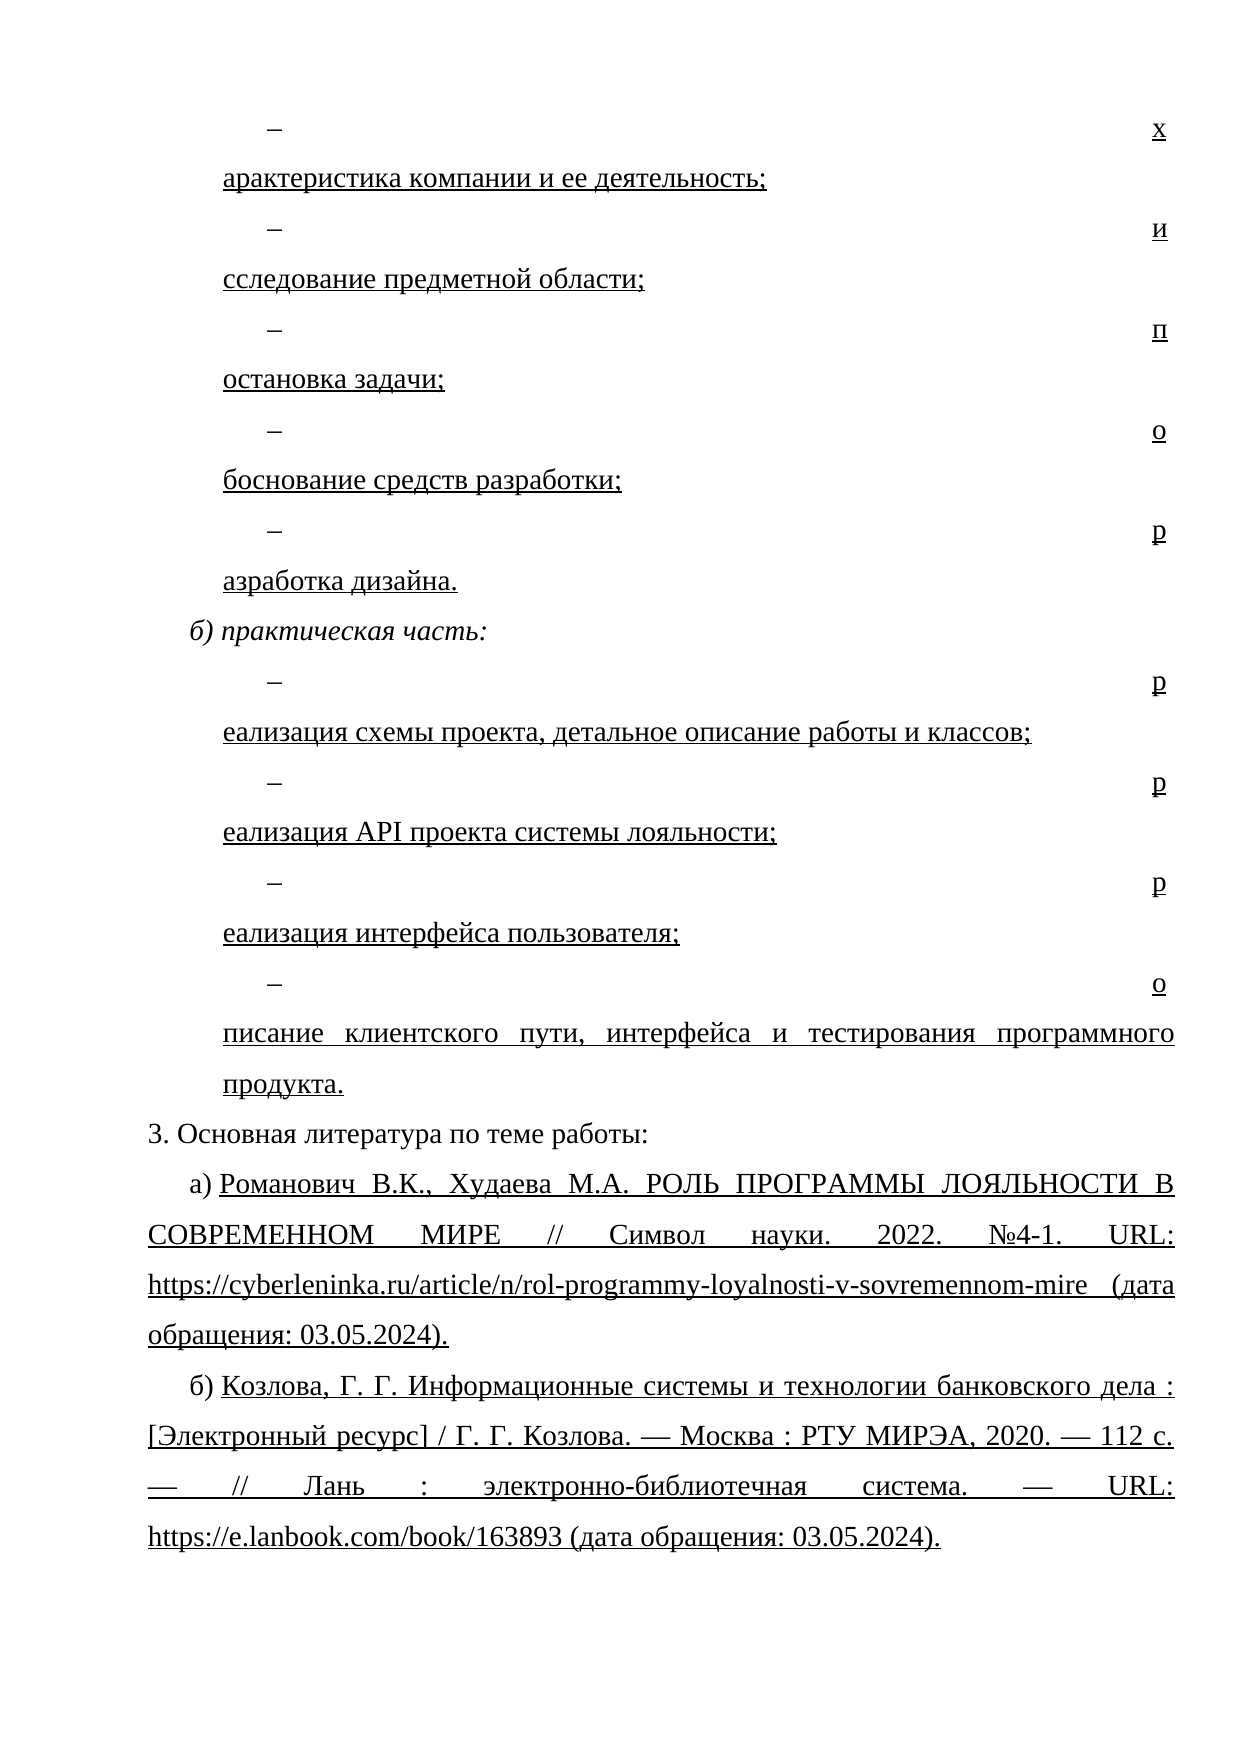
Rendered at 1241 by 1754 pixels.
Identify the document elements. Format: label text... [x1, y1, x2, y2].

list Козлова, Г. Г. Информационные системы и технологии банковского дела : [Электронный ресурс] / Г. Г. Козлова. — Москва : РТУ МИРЭА, 2020. — 112 с. — // Лань : электронно-библиотечная система. — URL: https://e.lanbook.com/book/163893 (дата обращения: 03.05.2024). [148, 1499, 1175, 1552]
list реализация схемы проекта, детальное описание работы и классов; [223, 663, 1175, 747]
list Романович В.К., Худаева М.А. РОЛЬ ПРОГРАММЫ ЛОЯЛЬНОСТИ В СОВРЕМЕННОМ МИРЕ // Символ науки. 2022. №4-1. URL: https://cyberleninka.ru/article/n/rol-programmy-loyalnosti-v-sovremennom-mire (дата обращения: 03.05.2024). [148, 1298, 1175, 1351]
list обоснование средств разработки; [223, 412, 1175, 496]
list разработка дизайна. [223, 512, 1175, 596]
list реализация интерфейса пользователя; [223, 864, 1175, 948]
list исследование предметной области; [223, 211, 1175, 294]
list характеристика компании и ее деятельность; [223, 110, 1175, 194]
list описание клиентского пути, интерфейса и тестирования программного продукта. [223, 1046, 1175, 1099]
text б) практическая часть: [148, 613, 1175, 647]
list Романович В.К., Худаева М.А. РОЛЬ ПРОГРАММЫ ЛОЯЛЬНОСТИ В СОВРЕМЕННОМ МИРЕ // Символ науки. 2022. №4-1. URL: https://cyberleninka.ru/article/n/rol-programmy-loyalnosti-v-sovremennom-mire (дата обращения: 03.05.2024). [148, 1248, 1175, 1296]
list описание клиентского пути, интерфейса и тестирования программного продукта. [223, 965, 1175, 1045]
list постановка задачи; [223, 311, 1175, 395]
list реализация API проекта системы лояльности; [223, 764, 1175, 848]
list Романович В.К., Худаева М.А. РОЛЬ ПРОГРАММЫ ЛОЯЛЬНОСТИ В СОВРЕМЕННОМ МИРЕ // Символ науки. 2022. №4-1. URL: https://cyberleninka.ru/article/n/rol-programmy-loyalnosti-v-sovremennom-mire (дата обращения: 03.05.2024). [148, 1166, 1175, 1246]
text 3. Основная литература по теме работы: [148, 1116, 1175, 1150]
list Козлова, Г. Г. Информационные системы и технологии банковского дела : [Электронный ресурс] / Г. Г. Козлова. — Москва : РТУ МИРЭА, 2020. — 112 с. — // Лань : электронно-библиотечная система. — URL: https://e.lanbook.com/book/163893 (дата обращения: 03.05.2024). [148, 1368, 1175, 1497]
